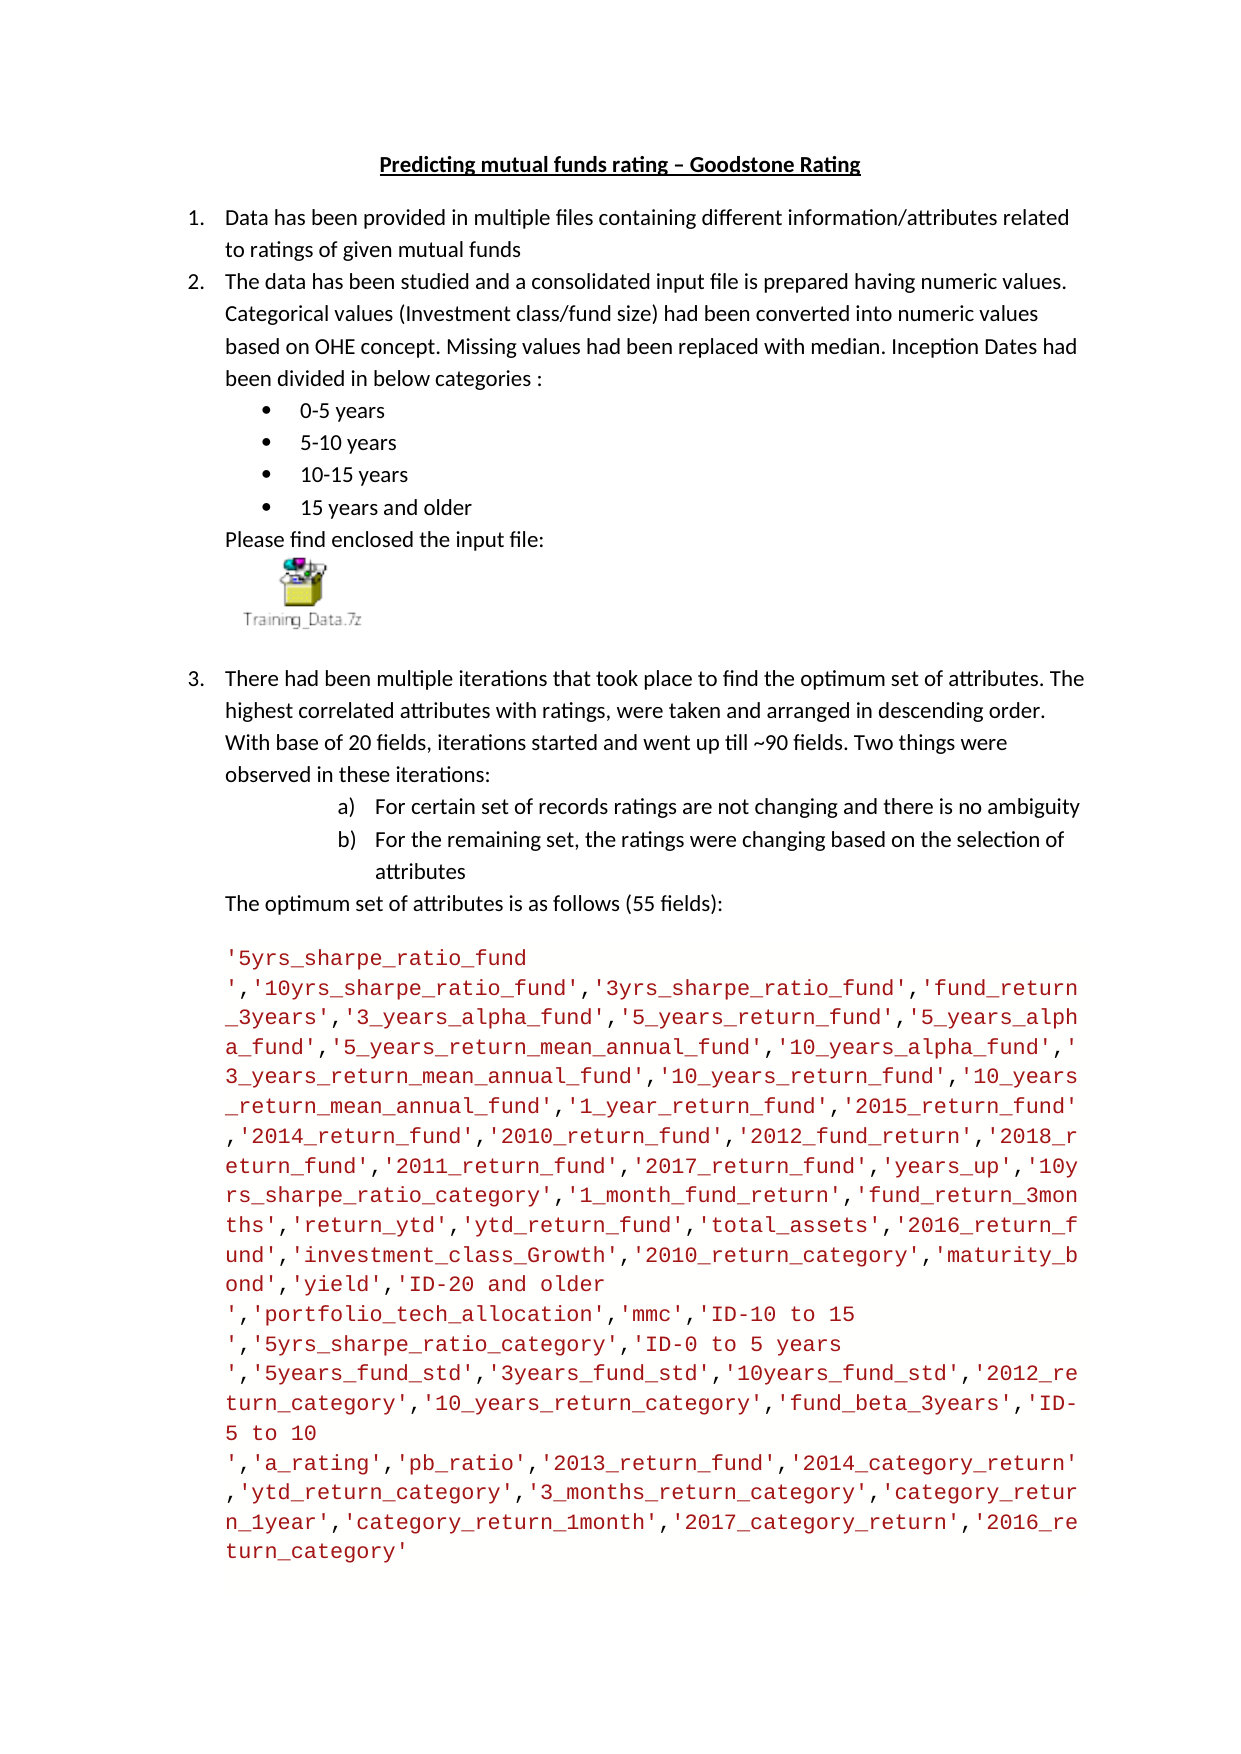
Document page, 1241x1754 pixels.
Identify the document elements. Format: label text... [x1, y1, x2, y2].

list 0-5 years [262, 396, 1090, 424]
list For certain set of records ratings are not changing and there is no ambiguity [337, 792, 1090, 821]
text Predicting mutual funds rating – Goodstone Rating [150, 150, 1090, 178]
list There had been multiple iterations that took place to find the optimum set of attributes. The highest correlated attributes with ratings, were taken and arranged in descending order. With base of 20 fields, iterations started and went up till ~90 fields. Two things were observed in these iterations: [187, 664, 1090, 788]
list For the remaining set, the ratings were changing based on the selection of attributes [337, 825, 1090, 885]
list Data has been provided in multiple files containing different information/attributes related to ratings of given mutual funds [187, 203, 1090, 263]
list 10-15 years [262, 461, 1090, 488]
list Please find enclosed the input file: [225, 525, 1090, 553]
list 5-10 years [262, 428, 1090, 456]
list The optimum set of attributes is as follows (55 fields): [225, 889, 1090, 917]
list The data has been studied and a consolidated input file is prepared having numeric values. Categorical values (Investment class/fund size) had been converted into numeric values based on OHE concept. Missing values had been replaced with median. Inception Dates had been divided in below categories : [187, 267, 1090, 392]
text '5yrs_sharpe_ratio_fund','10yrs_sharpe_ratio_fund','3yrs_sharpe_ratio_fund','fund_return_3years','3_years_alpha_fund','5_years_return_fund','5_years_alpha_fund','5_years_return_mean_annual_fund','10_years_alpha_fund','3_years_return_mean_annual_fund','10_years_return_fund','10_years_return_mean_annual_fund','1_year_return_fund','2015_return_fund','2014_return_fund','2010_return_fund','2012_fund_return','2018_return_fund','2011_return_fund','2017_return_fund','years_up','10yrs_sharpe_ratio_category','1_month_fund_return','fund_return_3months','return_ytd','ytd_return_fund','total_assets','2016_return_fund','investment_class_Growth','2010_return_category','maturity_bond','yield','ID-20 and older','portfolio_tech_allocation','mmc','ID-10 to 15','5yrs_sharpe_ratio_category','ID-0 to 5 years','5years_fund_std','3years_fund_std','10years_fund_std','2012_return_category','10_years_return_category','fund_beta_3years','ID-5 to 10','a_rating','pb_ratio','2013_return_fund','2014_category_return','ytd_return_category','3_months_return_category','category_return_1year','category_return_1month','2017_category_return','2016_return_category' [225, 942, 1090, 1566]
list 15 years and older [262, 493, 1090, 521]
